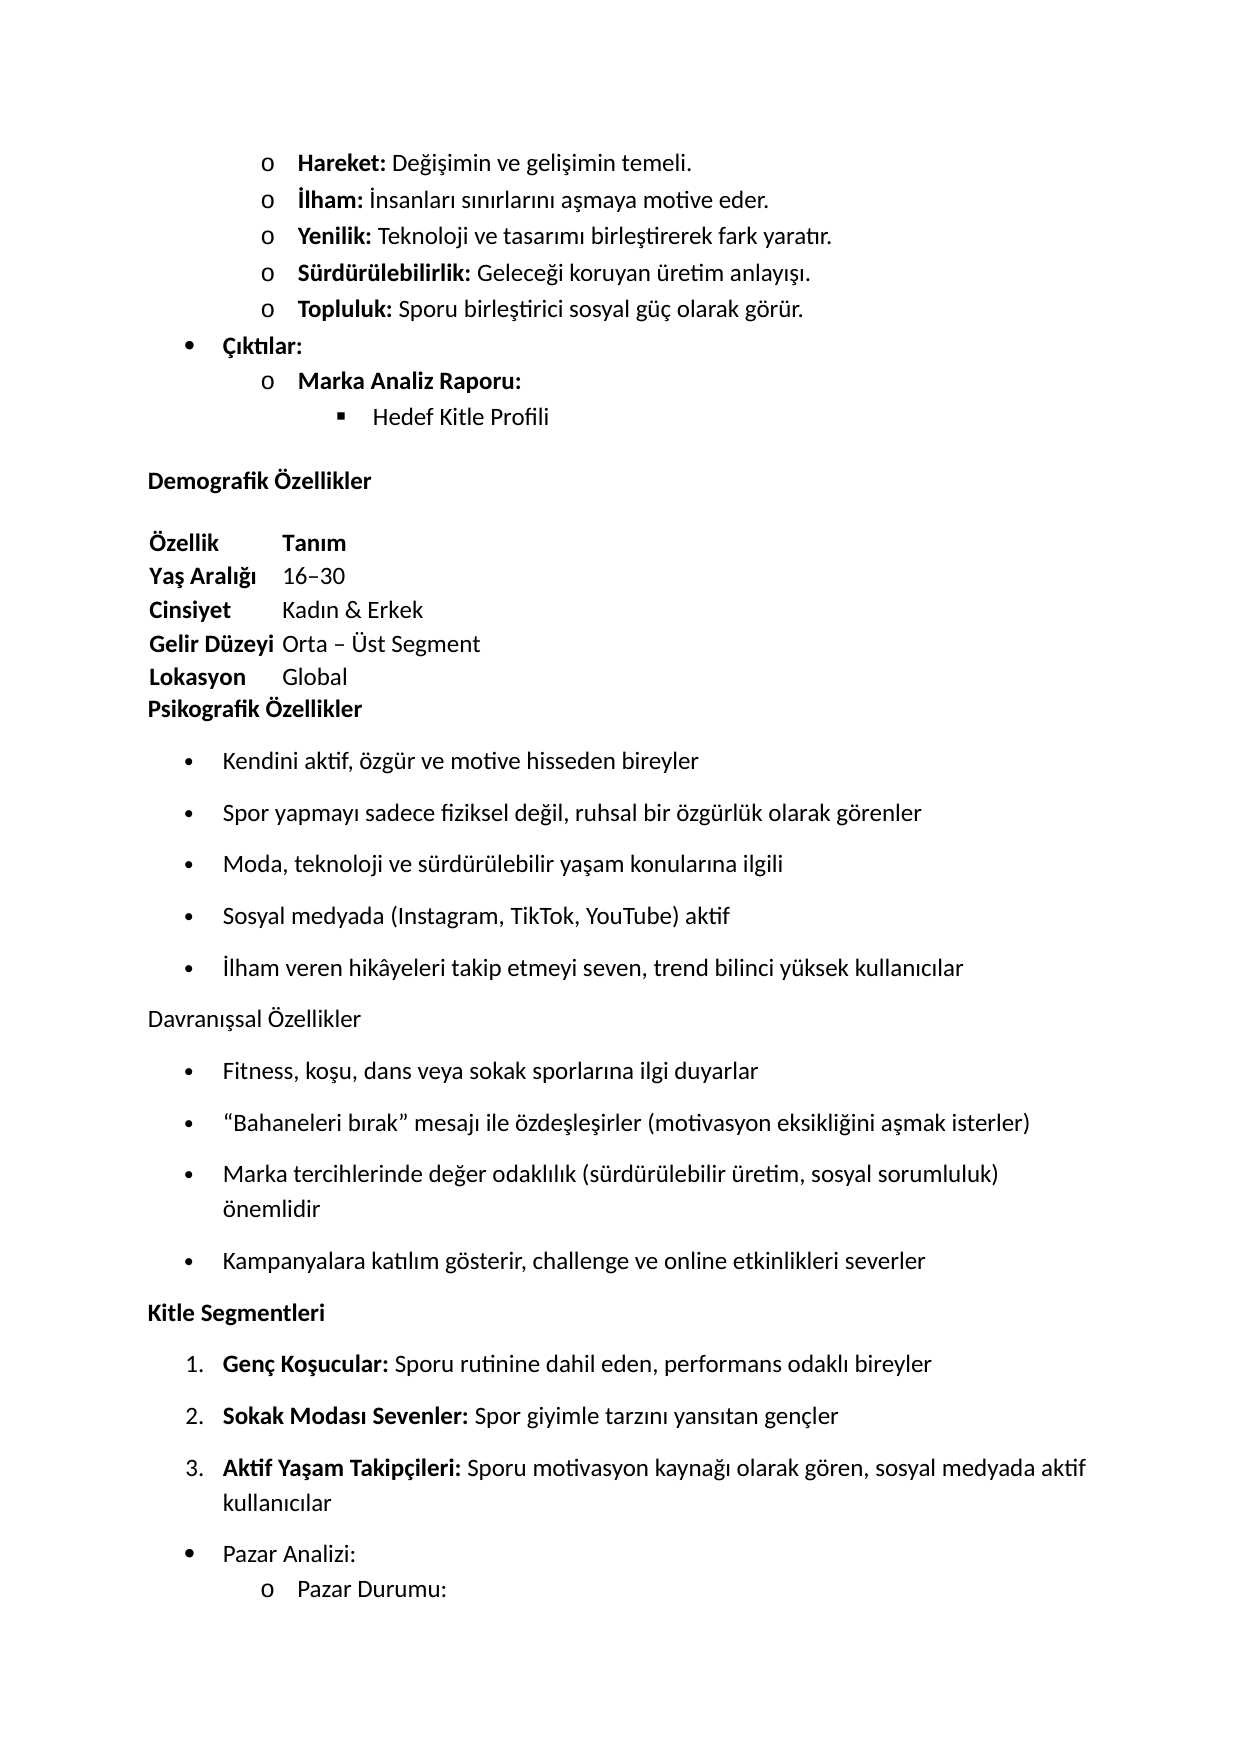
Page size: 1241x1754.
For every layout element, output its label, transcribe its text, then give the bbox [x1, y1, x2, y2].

table_cell Yaş Aralığı [148, 559, 280, 592]
table_cell 16–30 [280, 559, 487, 592]
list Sokak Modası Sevenler: Spor giyimle tarzını yansıtan gençler [185, 1400, 1093, 1431]
list “Bahaneleri bırak” mesajı ile özdeşleşirler (motivasyon eksikliğini aşmak isterler) [185, 1107, 1093, 1137]
text Kitle Segmentleri [148, 1297, 1093, 1327]
list Sosyal medyada (Instagram, TikTok, YouTube) aktif [185, 900, 1093, 931]
list Spor yapmayı sadece fiziksel değil, ruhsal bir özgürlük olarak görenler [185, 797, 1093, 827]
list Marka tercihlerinde değer odaklılık (sürdürülebilir üretim, sosyal sorumluluk) önemlidir [185, 1158, 1093, 1224]
text Psikografik Özellikler [148, 693, 1093, 724]
list Sürdürülebilirlik: Geleceği koruyan üretim anlayışı. [260, 257, 1093, 289]
table_cell Kadın & Erkek [280, 593, 487, 626]
table_header Tanım [280, 525, 487, 559]
list Aktif Yaşam Takipçileri: Sporu motivasyon kaynağı olarak gören, sosyal medyada aktif kullanıcılar [185, 1452, 1093, 1517]
list Marka Analiz Raporu: [260, 365, 1093, 397]
list İlham veren hikâyeleri takip etmeyi seven, trend bilinci yüksek kullanıcılar [185, 952, 1093, 982]
list Hedef Kitle Profili [335, 401, 1093, 432]
text Demografik Özellikler [148, 466, 1093, 496]
table_header Özellik [148, 525, 280, 559]
list Yenilik: Teknoloji ve tasarımı birleştirerek fark yaratır. [260, 221, 1093, 252]
list İlham: İnsanları sınırlarını aşmaya motive eder. [260, 184, 1093, 216]
list Pazar Analizi: [185, 1538, 1093, 1569]
list Fitness, koşu, dans veya sokak sporlarına ilgi duyarlar [185, 1055, 1093, 1086]
list Genç Koşucular: Sporu rutinine dahil eden, performans odaklı bireyler [185, 1348, 1093, 1379]
list Kendini aktif, özgür ve motive hisseden bireyler [185, 745, 1093, 776]
table_cell Lokasyon [148, 660, 280, 693]
list Moda, teknoloji ve sürdürülebilir yaşam konularına ilgili [185, 848, 1093, 879]
table_cell Gelir Düzeyi [148, 626, 280, 660]
table_cell Cinsiyet [148, 593, 280, 626]
text Davranışsal Özellikler [148, 1003, 1093, 1034]
table_cell Global [280, 660, 487, 693]
list Çıktılar: [185, 330, 1093, 360]
table_cell Orta – Üst Segment [280, 626, 487, 660]
list Pazar Durumu: [260, 1573, 1093, 1605]
list Kampanyalara katılım gösterir, challenge ve online etkinlikleri severler [185, 1245, 1093, 1276]
list Topluluk: Sporu birleştirici sosyal güç olarak görür. [260, 293, 1093, 325]
list Hareket: Değişimin ve gelişimin temeli. [260, 148, 1093, 179]
